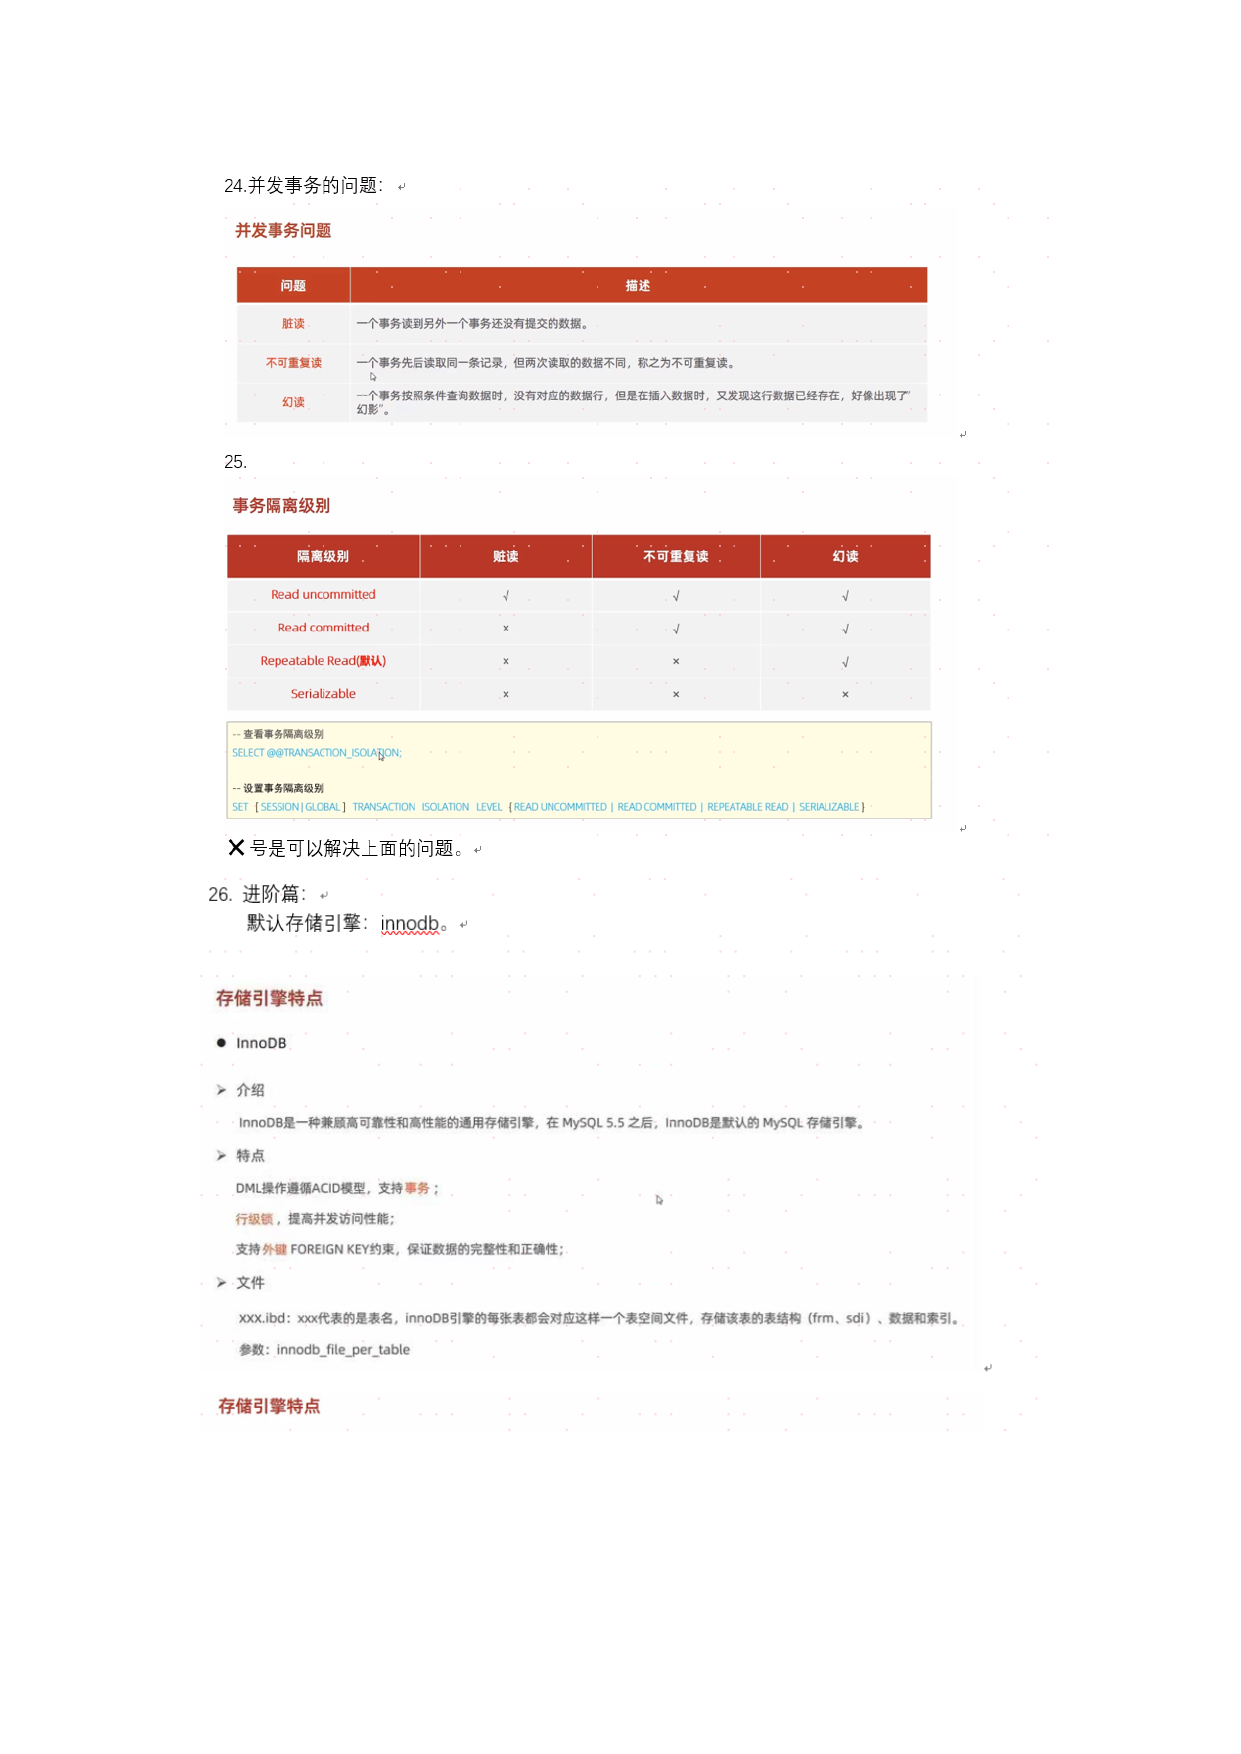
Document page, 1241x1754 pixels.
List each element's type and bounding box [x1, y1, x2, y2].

picture [187, 974, 1050, 1432]
picture [187, 877, 1053, 963]
picture [187, 162, 1053, 865]
